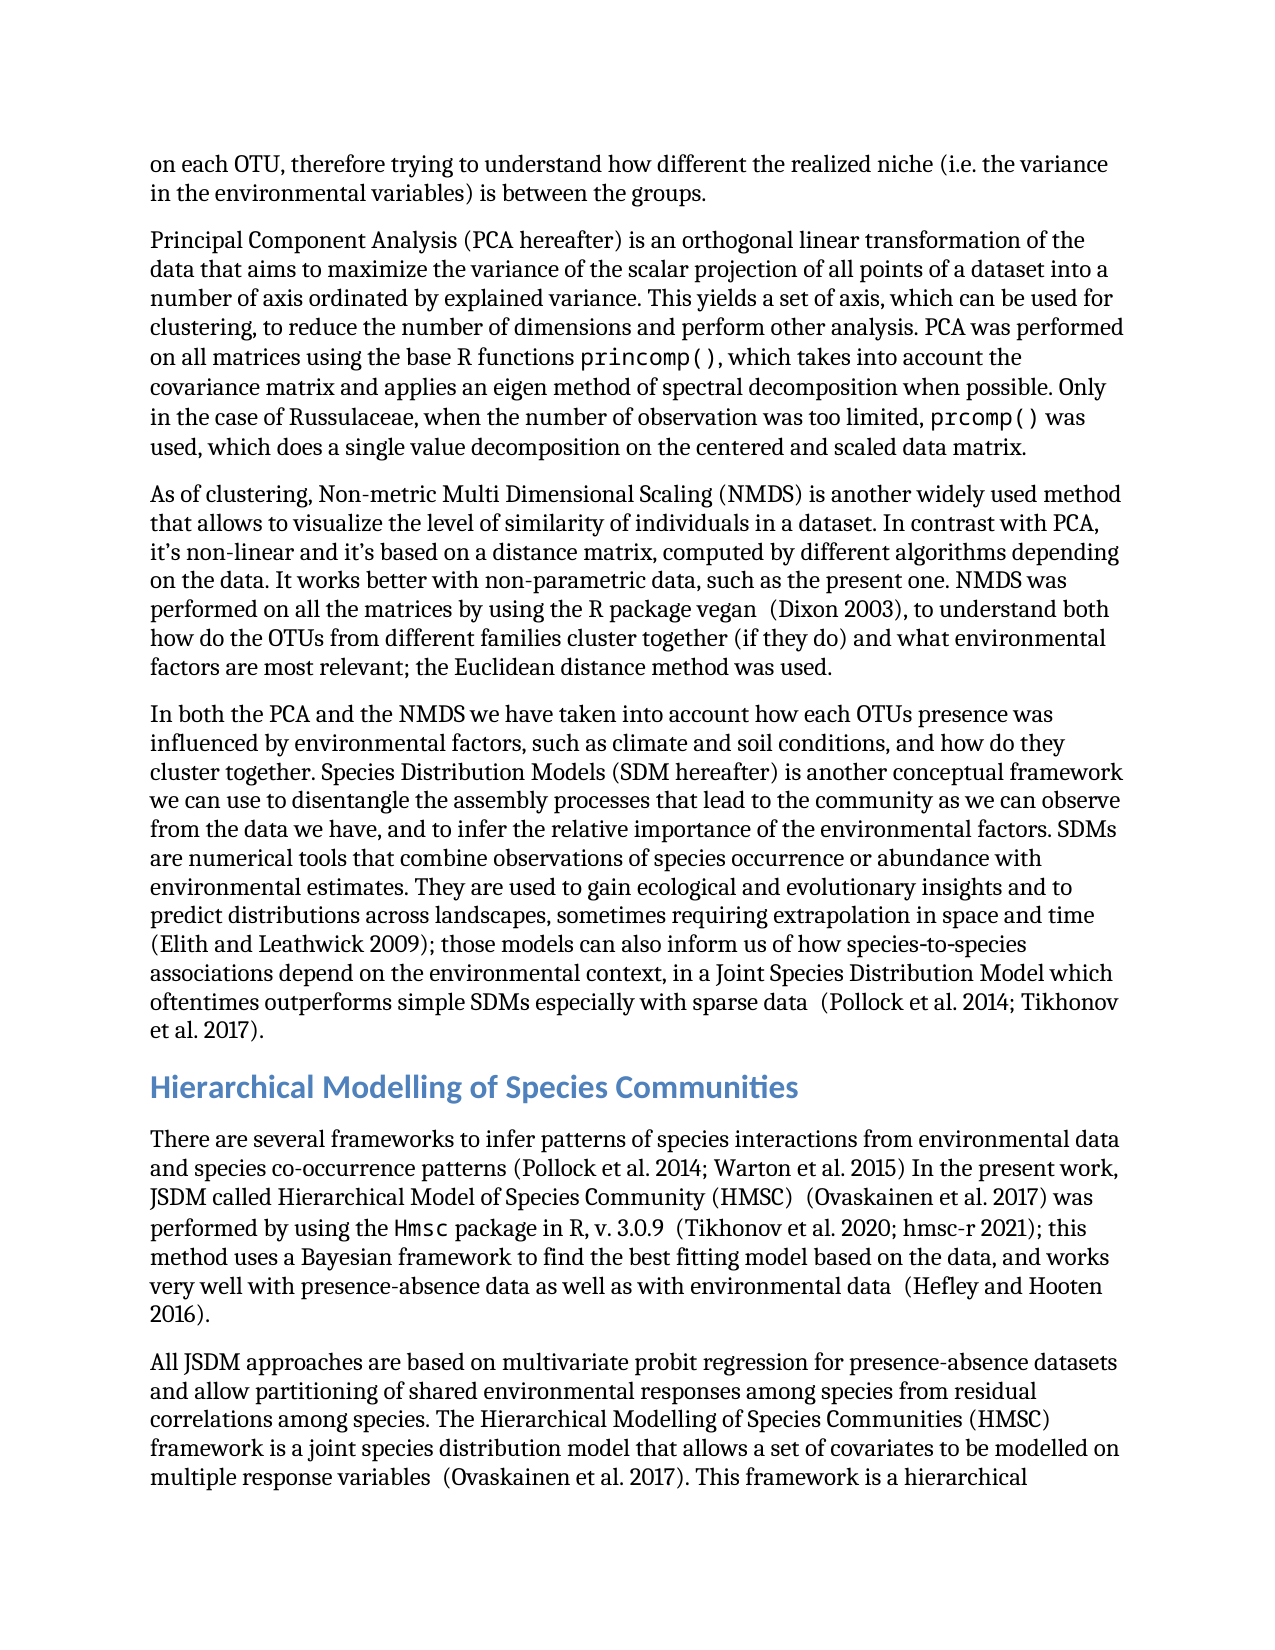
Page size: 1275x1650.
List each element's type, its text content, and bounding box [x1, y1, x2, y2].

subtitle Hierarchical Modelling of Species Communities [150, 1066, 1125, 1107]
text In both the PCA and the NMDS we have taken into account how each OTUs presence was influenced by environmental factors, such as climate and soil conditions, and how do they cluster together. Species Distribution Models (SDM hereafter) is another conceptual framework we can use to disentangle the assembly processes that lead to the community as we can observe from the data we have, and to infer the relative importance of the environmental factors. SDMs are numerical tools that combine observations of species occurrence or abundance with environmental estimates. They are used to gain ecological and evolutionary insights and to predict distributions across landscapes, sometimes requiring extrapolation in space and time (Elith and Leathwick 2009); those models can also inform us of how species‐to‐species associations depend on the environmental context, in a Joint Species Distribution Model which oftentimes outperforms simple SDMs especially with sparse data (Pollock et al. 2014; Tikhonov et al. 2017). [150, 700, 1125, 1045]
text There are several frameworks to infer patterns of species interactions from environmental data and species co-occurrence patterns (Pollock et al. 2014; Warton et al. 2015) In the present work, JSDM called Hierarchical Model of Species Community (HMSC) (Ovaskainen et al. 2017) was performed by using the Hmsc package in R, v. 3.0.9 (Tikhonov et al. 2020; hmsc-r 2021); this method uses a Bayesian framework to find the best fitting model based on the data, and works very well with presence-absence data as well as with environmental data (Hefley and Hooten 2016). [150, 1125, 1125, 1329]
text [150, 150, 1125, 207]
text As of clustering, Non-metric Multi Dimensional Scaling (NMDS) is another widely used method that allows to visualize the level of similarity of individuals in a dataset. In contrast with PCA, it’s non-linear and it’s based on a distance matrix, computed by different algorithms depending on the data. It works better with non-parametric data, such as the present one. NMDS was performed on all the matrices by using the R package vegan (Dixon 2003), to understand both how do the OTUs from different families cluster together (if they do) and what environmental factors are most relevant; the Euclidean distance method was used. [150, 480, 1125, 681]
text Principal Component Analysis (PCA hereafter) is an orthogonal linear transformation of the data that aims to maximize the variance of the scalar projection of all points of a dataset into a number of axis ordinated by explained variance. This yields a set of axis, which can be used for clustering, to reduce the number of dimensions and perform other analysis. PCA was performed on all matrices using the base R functions princomp(), which takes into account the covariance matrix and applies an eigen method of spectral decomposition when possible. Only in the case of Russulaceae, when the number of observation was too limited, prcomp() was used, which does a single value decomposition on the centered and scaled data matrix. [150, 226, 1125, 461]
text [150, 1348, 1125, 1492]
